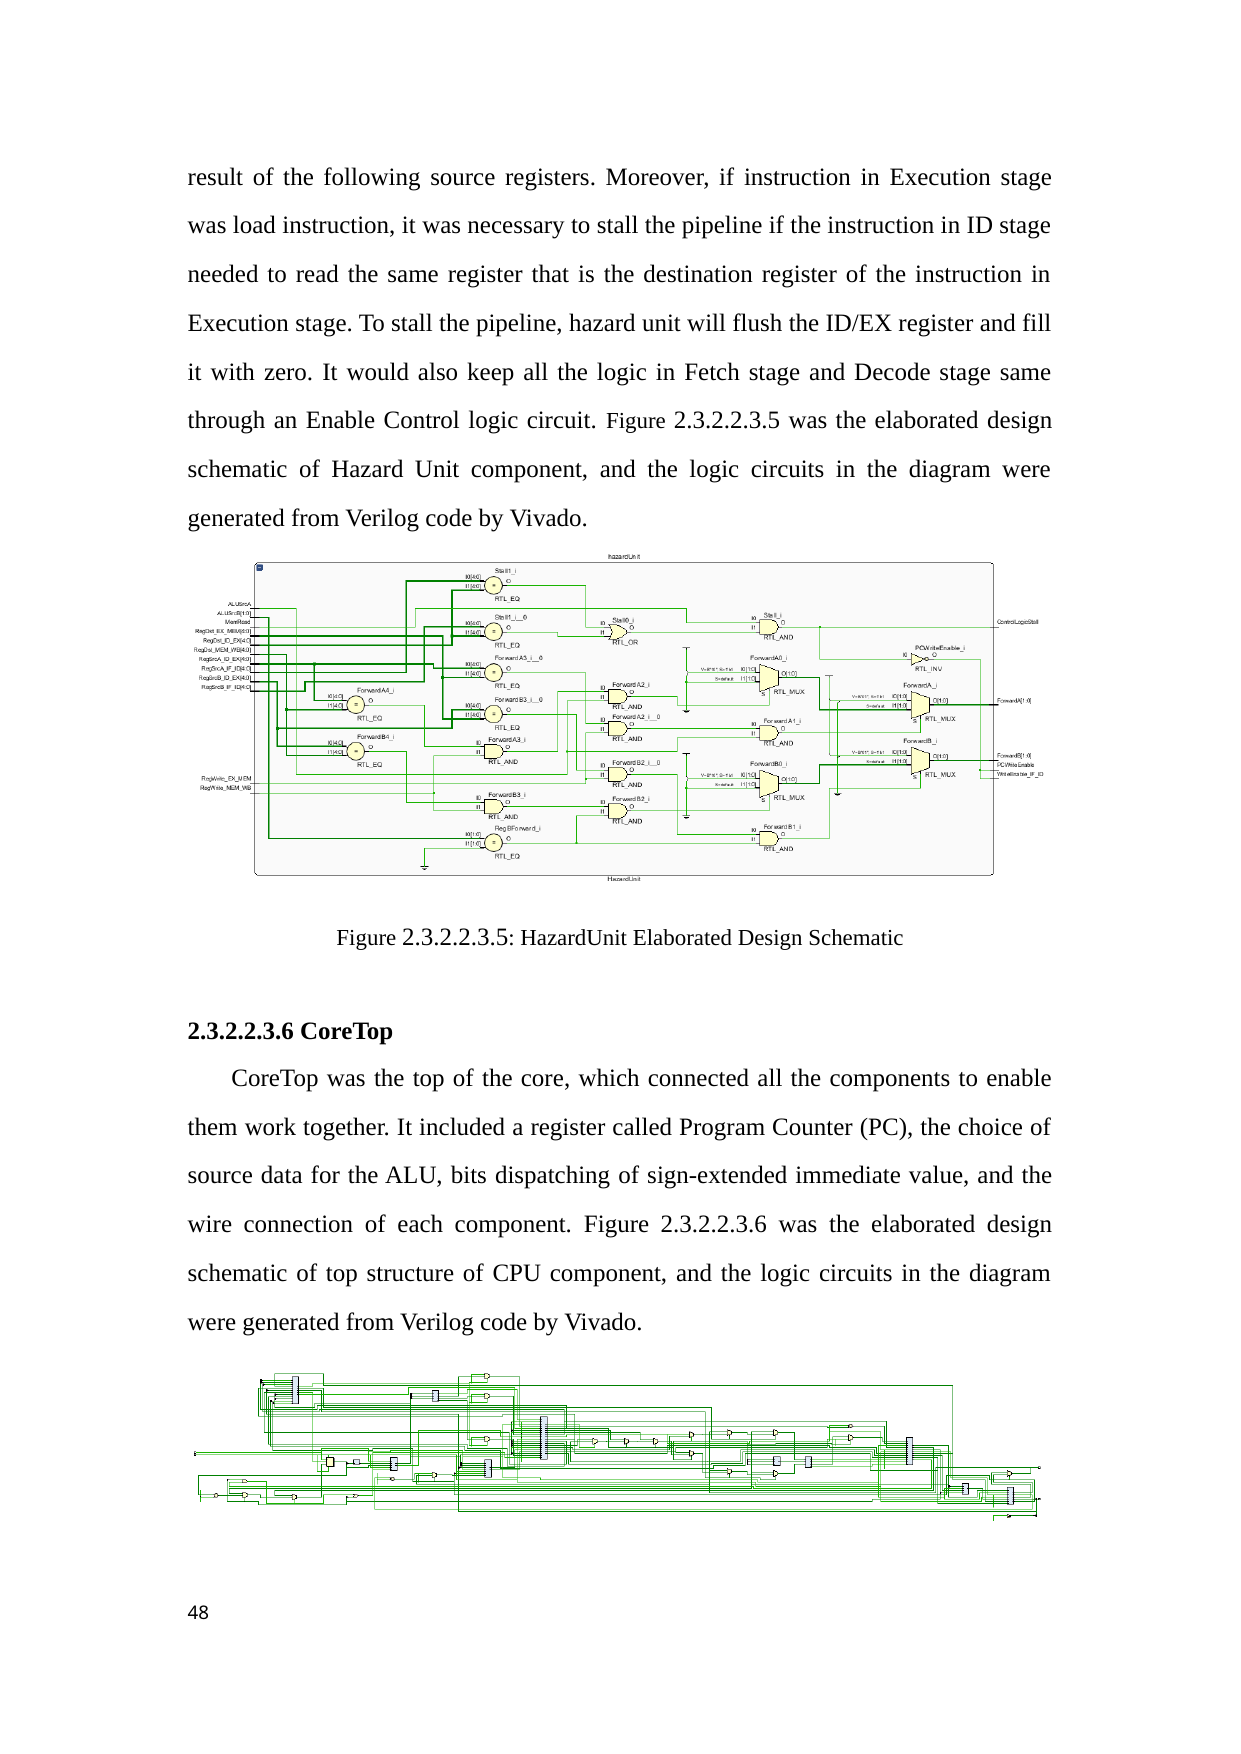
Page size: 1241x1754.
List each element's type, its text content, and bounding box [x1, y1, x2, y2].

picture [187, 547, 1053, 886]
picture [187, 1351, 1053, 1530]
text 2.3.2.2.3.6 CoreTop [187, 1014, 1053, 1047]
text Figure 2.3.2.2.3.5: HazardUnit Elaborated Design Schematic [187, 920, 1053, 953]
text CoreTop was the top of the core, which connected all the components to enable them work together. It included a register called Program Counter (PC), the choice of source data for the ALU, bits dispatching of sign-extended immediate value, and the wire connection of each component. Figure 2.3.2.2.3.6 was the elaborated design schematic of top structure of CPU component, and the logic circuits in the diagram were generated from Verilog code by Vivado. [187, 1061, 1053, 1337]
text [187, 160, 1053, 533]
